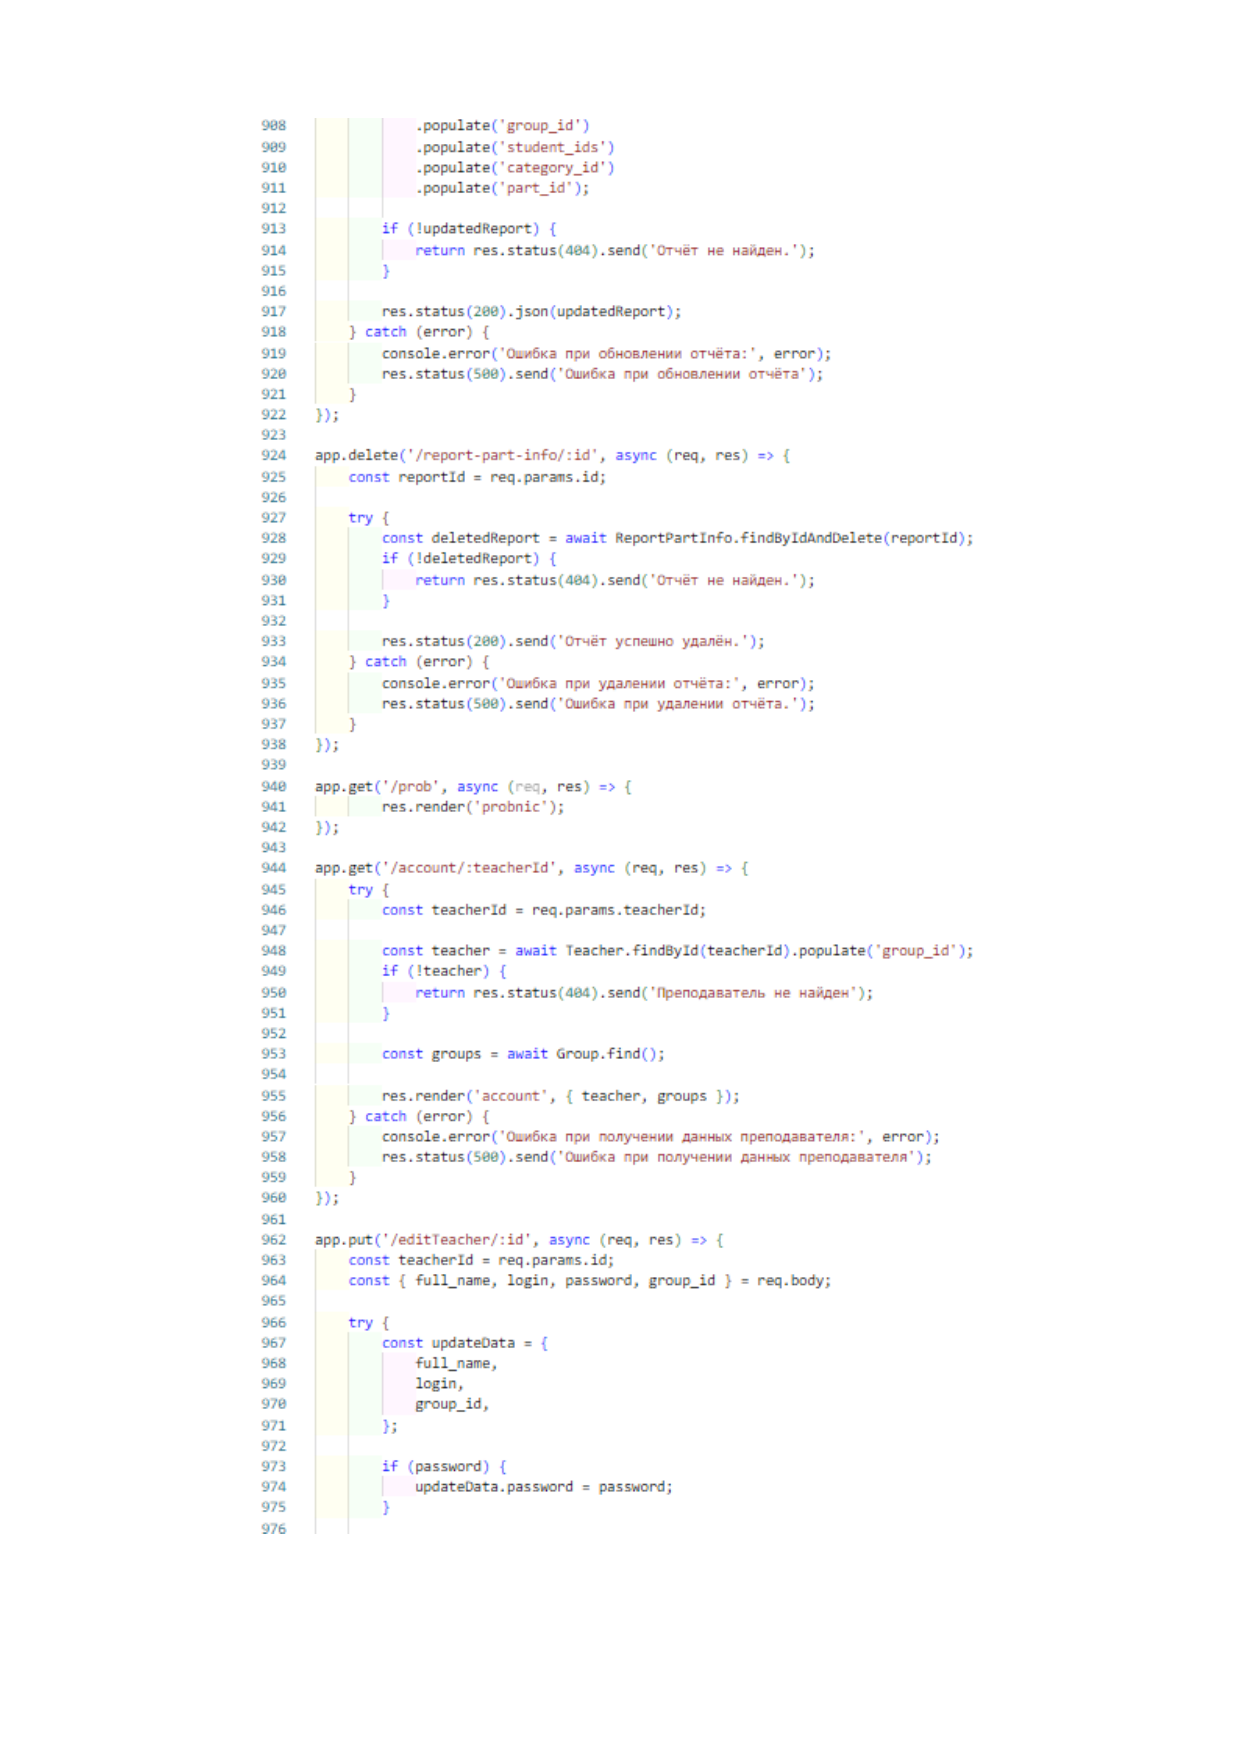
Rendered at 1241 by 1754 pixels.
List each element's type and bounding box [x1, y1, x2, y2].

picture [251, 118, 977, 1534]
